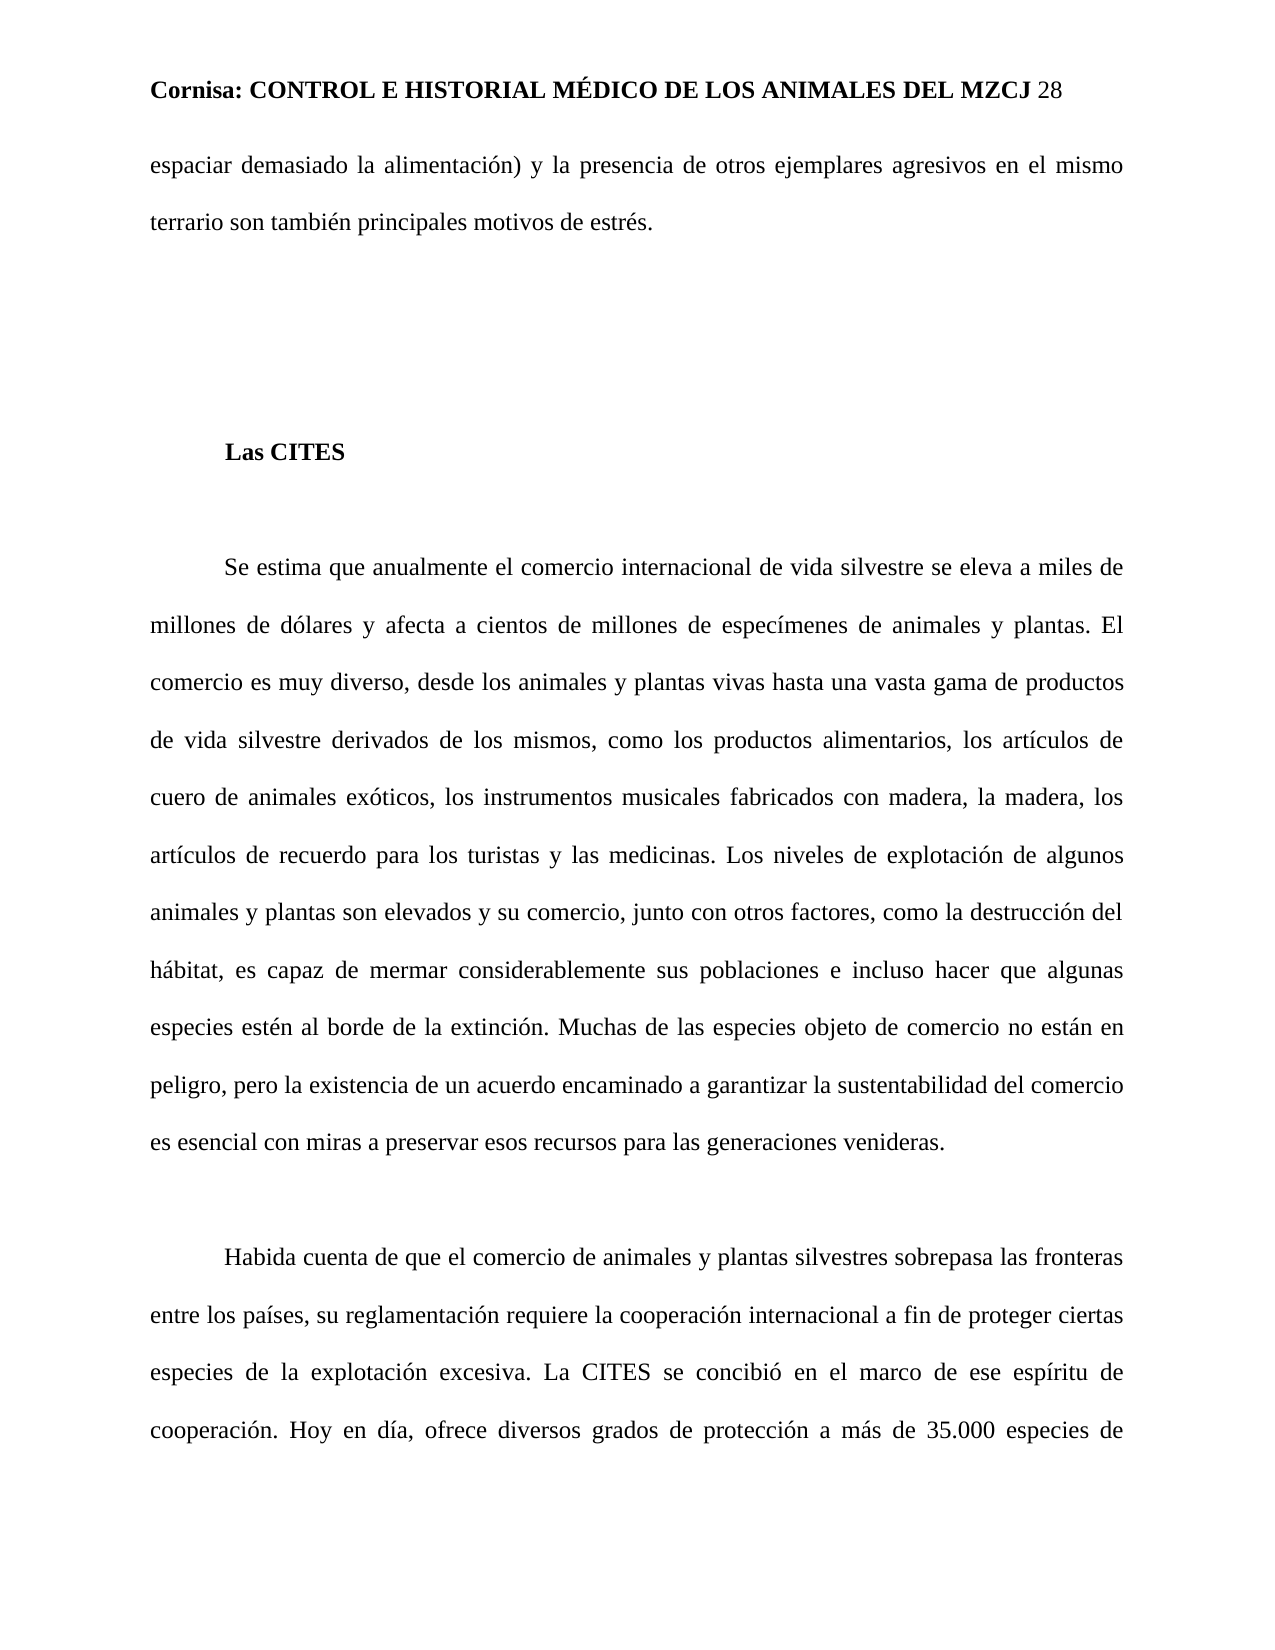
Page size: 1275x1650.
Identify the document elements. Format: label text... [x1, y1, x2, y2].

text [150, 1242, 1125, 1444]
subtitle Las CITES [187, 437, 1125, 466]
text Se estima que anualmente el comercio internacional de vida silvestre se eleva a miles de millones de dólares y afecta a cientos de millones de especímenes de animales y plantas. El comercio es muy diverso, desde los animales y plantas vivas hasta una vasta gama de productos de vida silvestre derivados de los mismos, como los productos alimentarios, los artículos de cuero de animales exóticos, los instrumentos musicales fabricados con madera, la madera, los artículos de recuerdo para los turistas y las medicinas. Los niveles de explotación de algunos animales y plantas son elevados y su comercio, junto con otros factores, como la destrucción del hábitat, es capaz de mermar considerablemente sus poblaciones e incluso hacer que algunas especies estén al borde de la extinción. Muchas de las especies objeto de comercio no están en peligro, pero la existencia de un acuerdo encaminado a garantizar la sustentabilidad del comercio es esencial con miras a preservar esos recursos para las generaciones venideras. [150, 552, 1125, 1156]
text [150, 150, 1125, 236]
